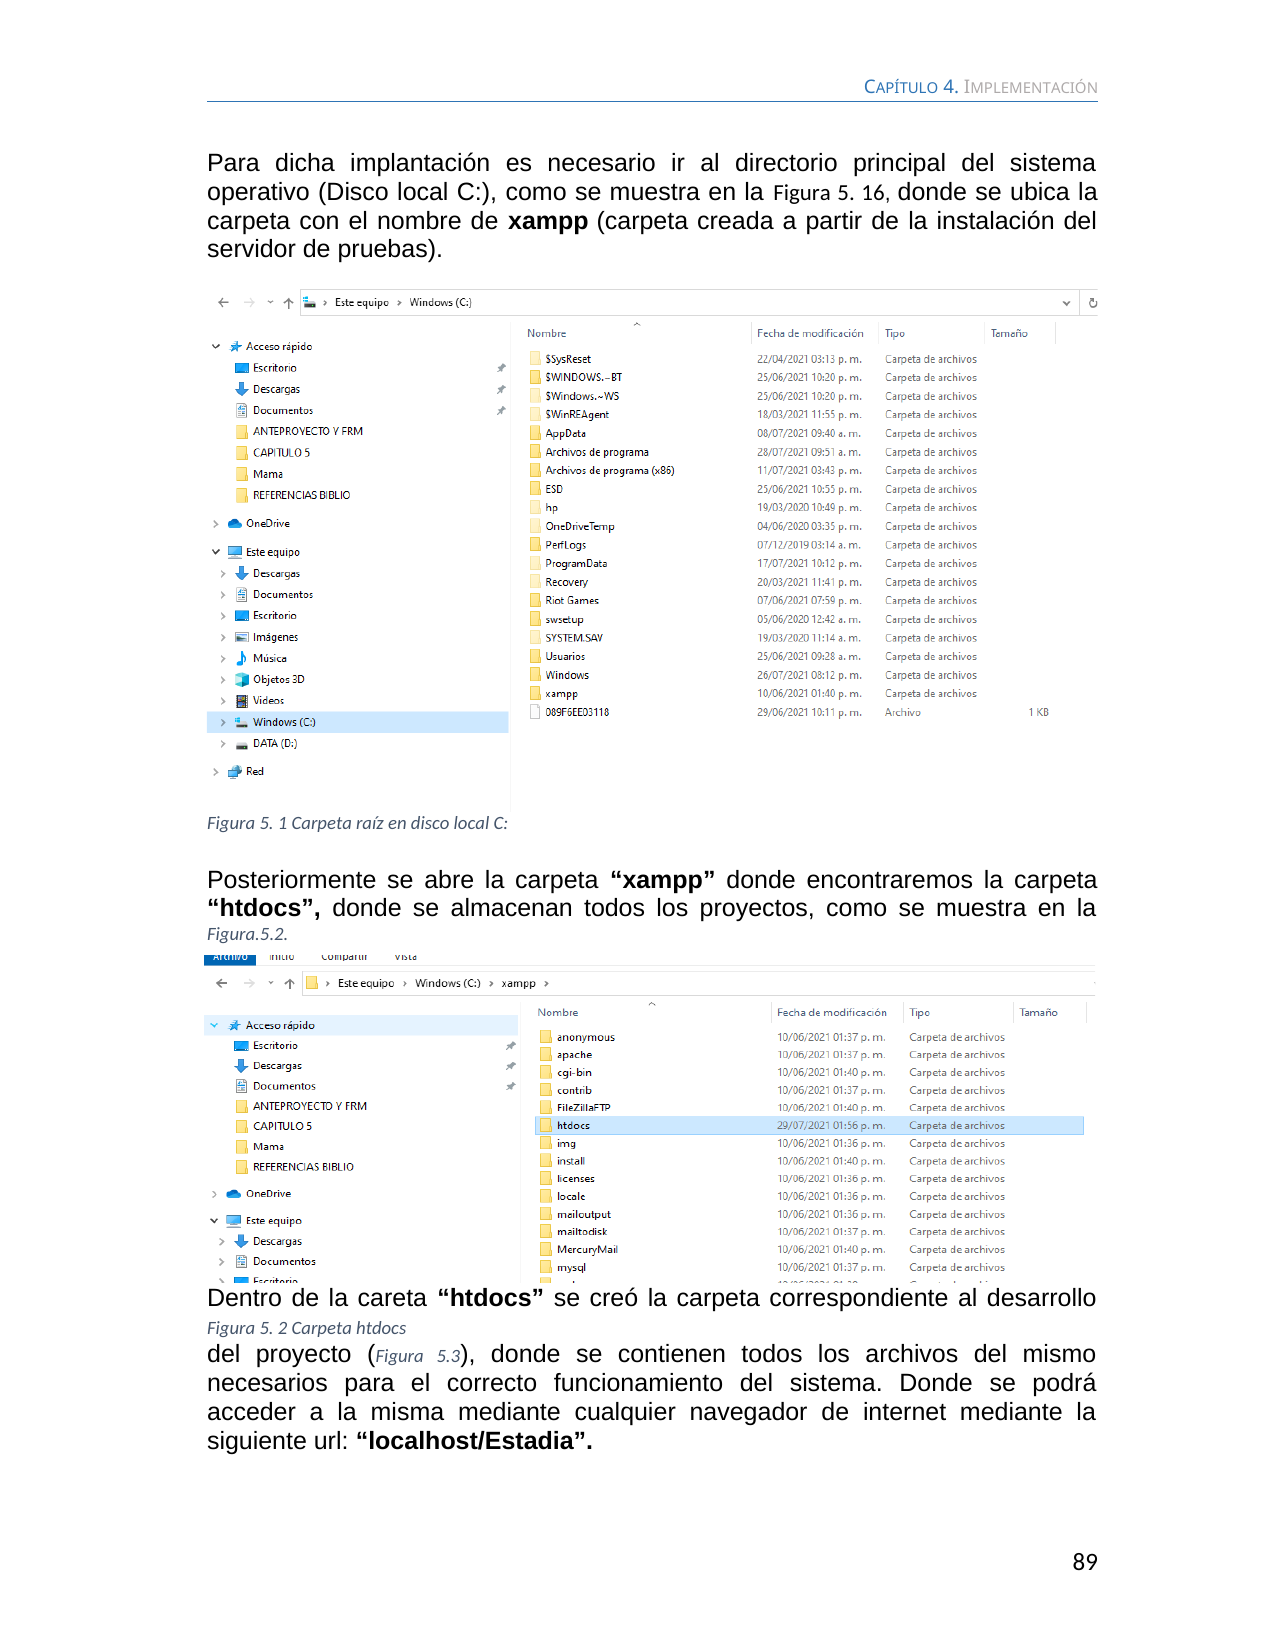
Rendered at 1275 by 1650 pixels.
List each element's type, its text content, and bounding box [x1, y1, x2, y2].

text Posteriormente se abre la carpeta “xampp” donde encontraremos la carpeta “htdocs”, donde se almacenan todos los proyectos, como se muestra en la Figura.5.2. [207, 864, 1098, 945]
picture [204, 955, 1096, 1283]
text Dentro de la careta “htdocs” se creó la carpeta correspondiente al desarrollo del proyecto (Figura 5.3), donde se contienen todos los archivos del mismo necesarios para el correcto funcionamiento del sistema. Donde se podrá acceder a la misma mediante cualquier navegador de internet mediante la siguiente url: “localhost/Estadia”. [207, 1340, 1098, 1454]
text Figura 5. 1 Carpeta raíz en disco local C: [207, 812, 1098, 834]
picture [206, 287, 1098, 812]
